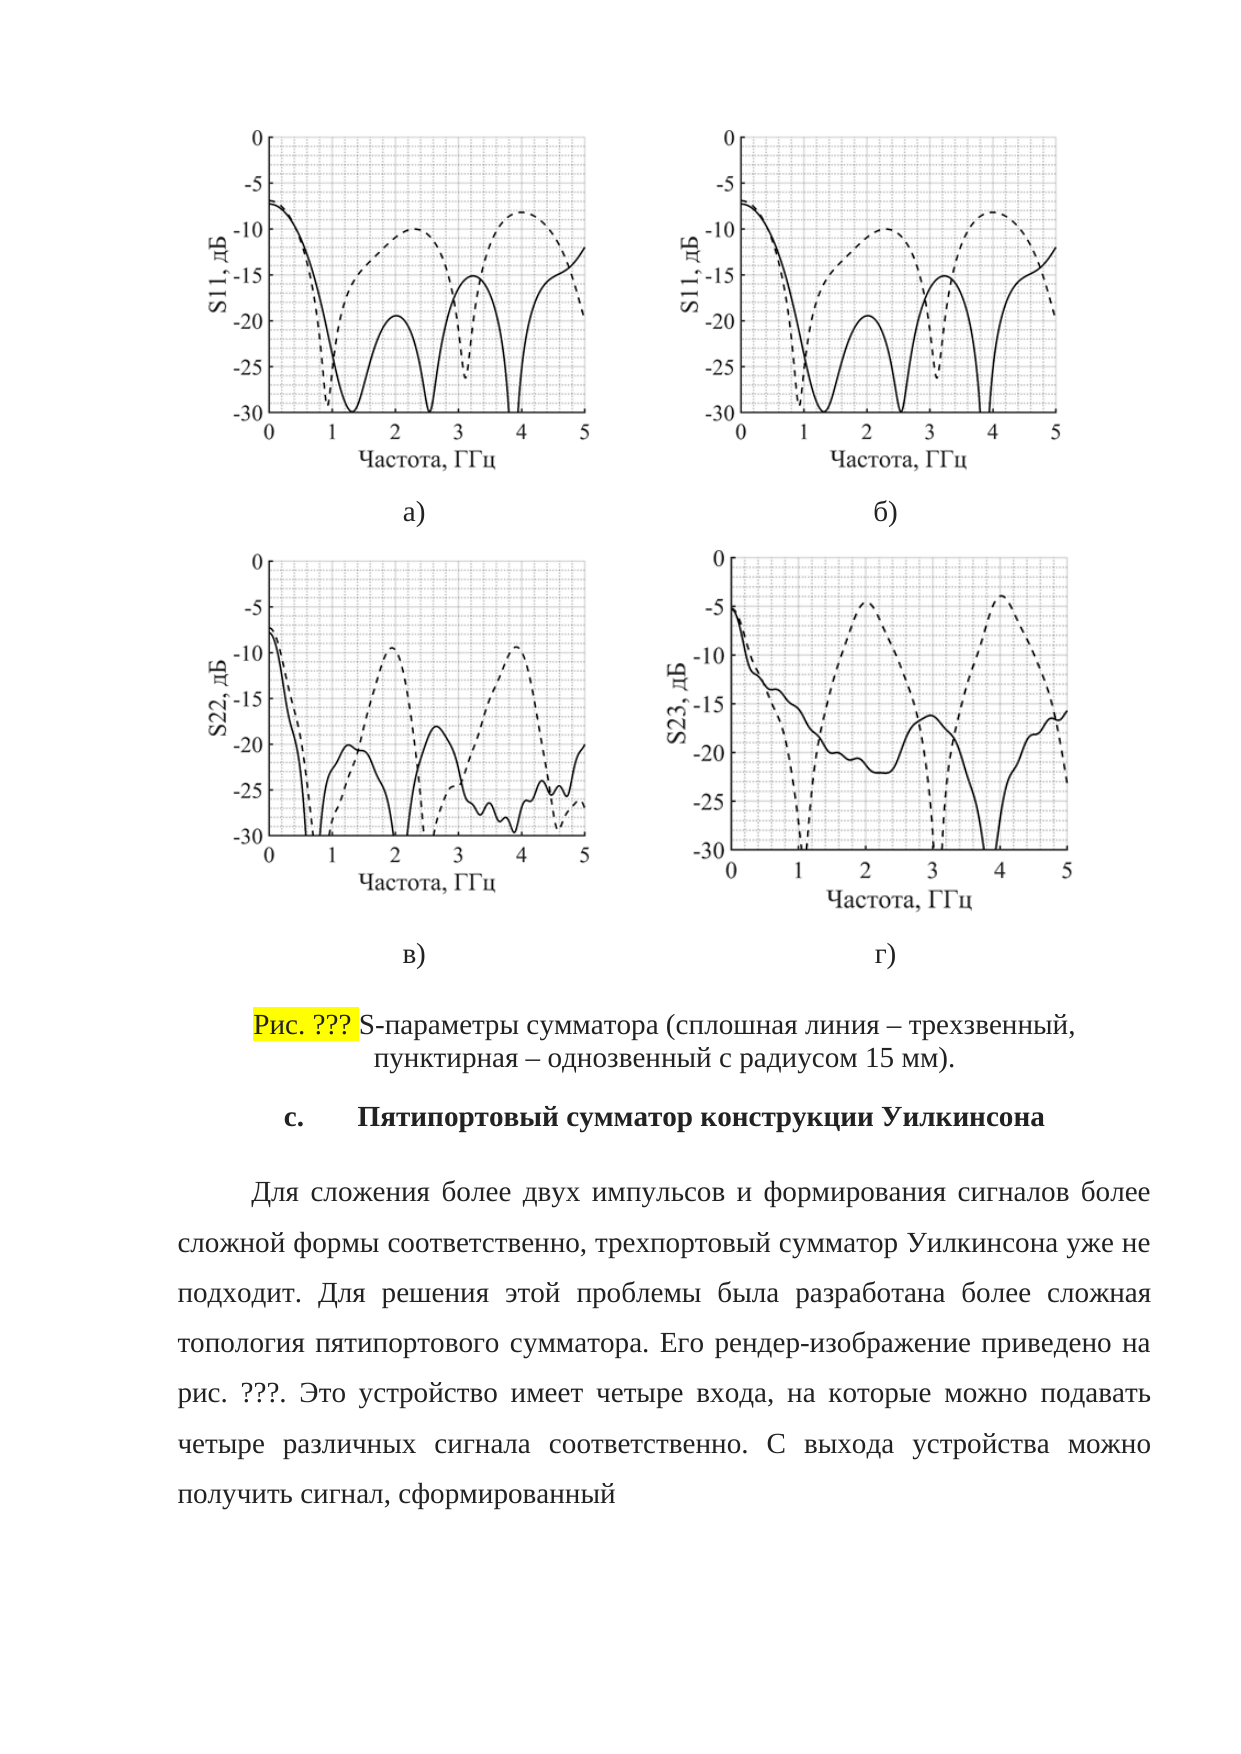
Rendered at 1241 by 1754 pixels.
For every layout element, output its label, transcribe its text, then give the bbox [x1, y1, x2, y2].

table_cell г) [651, 926, 1120, 980]
table_cell [651, 540, 1120, 923]
text Рис. ??? S-параметры сумматора (сплошная линия – трехзвенный, пунктирная – однозвенный с радиусом 15 мм). [177, 1007, 1152, 1074]
subtitle Пятипортовый сумматор конструкции Уилкинсона [177, 1099, 1152, 1133]
table_header [179, 120, 649, 482]
table_cell в) [179, 926, 649, 980]
table_header [651, 120, 1120, 482]
table_cell а) [179, 484, 649, 538]
table_cell [179, 540, 649, 923]
picture [675, 130, 1096, 472]
picture [661, 550, 1110, 913]
table_cell б) [651, 484, 1120, 538]
text Для сложения более двух импульсов и формирования сигналов более сложной формы соответственно, трехпортовый сумматор Уилкинсона уже не подходит. Для решения этой проблемы была разработана более сложная топология пятипортового сумматора. Его рендер-изображение приведено на рис. ???. Это устройство имеет четыре входа, на которые можно подавать четыре различных сигнала соответственно. С выхода устройства можно получить сигнал, сформированный [177, 1174, 1152, 1510]
picture [203, 550, 625, 895]
picture [203, 130, 625, 472]
